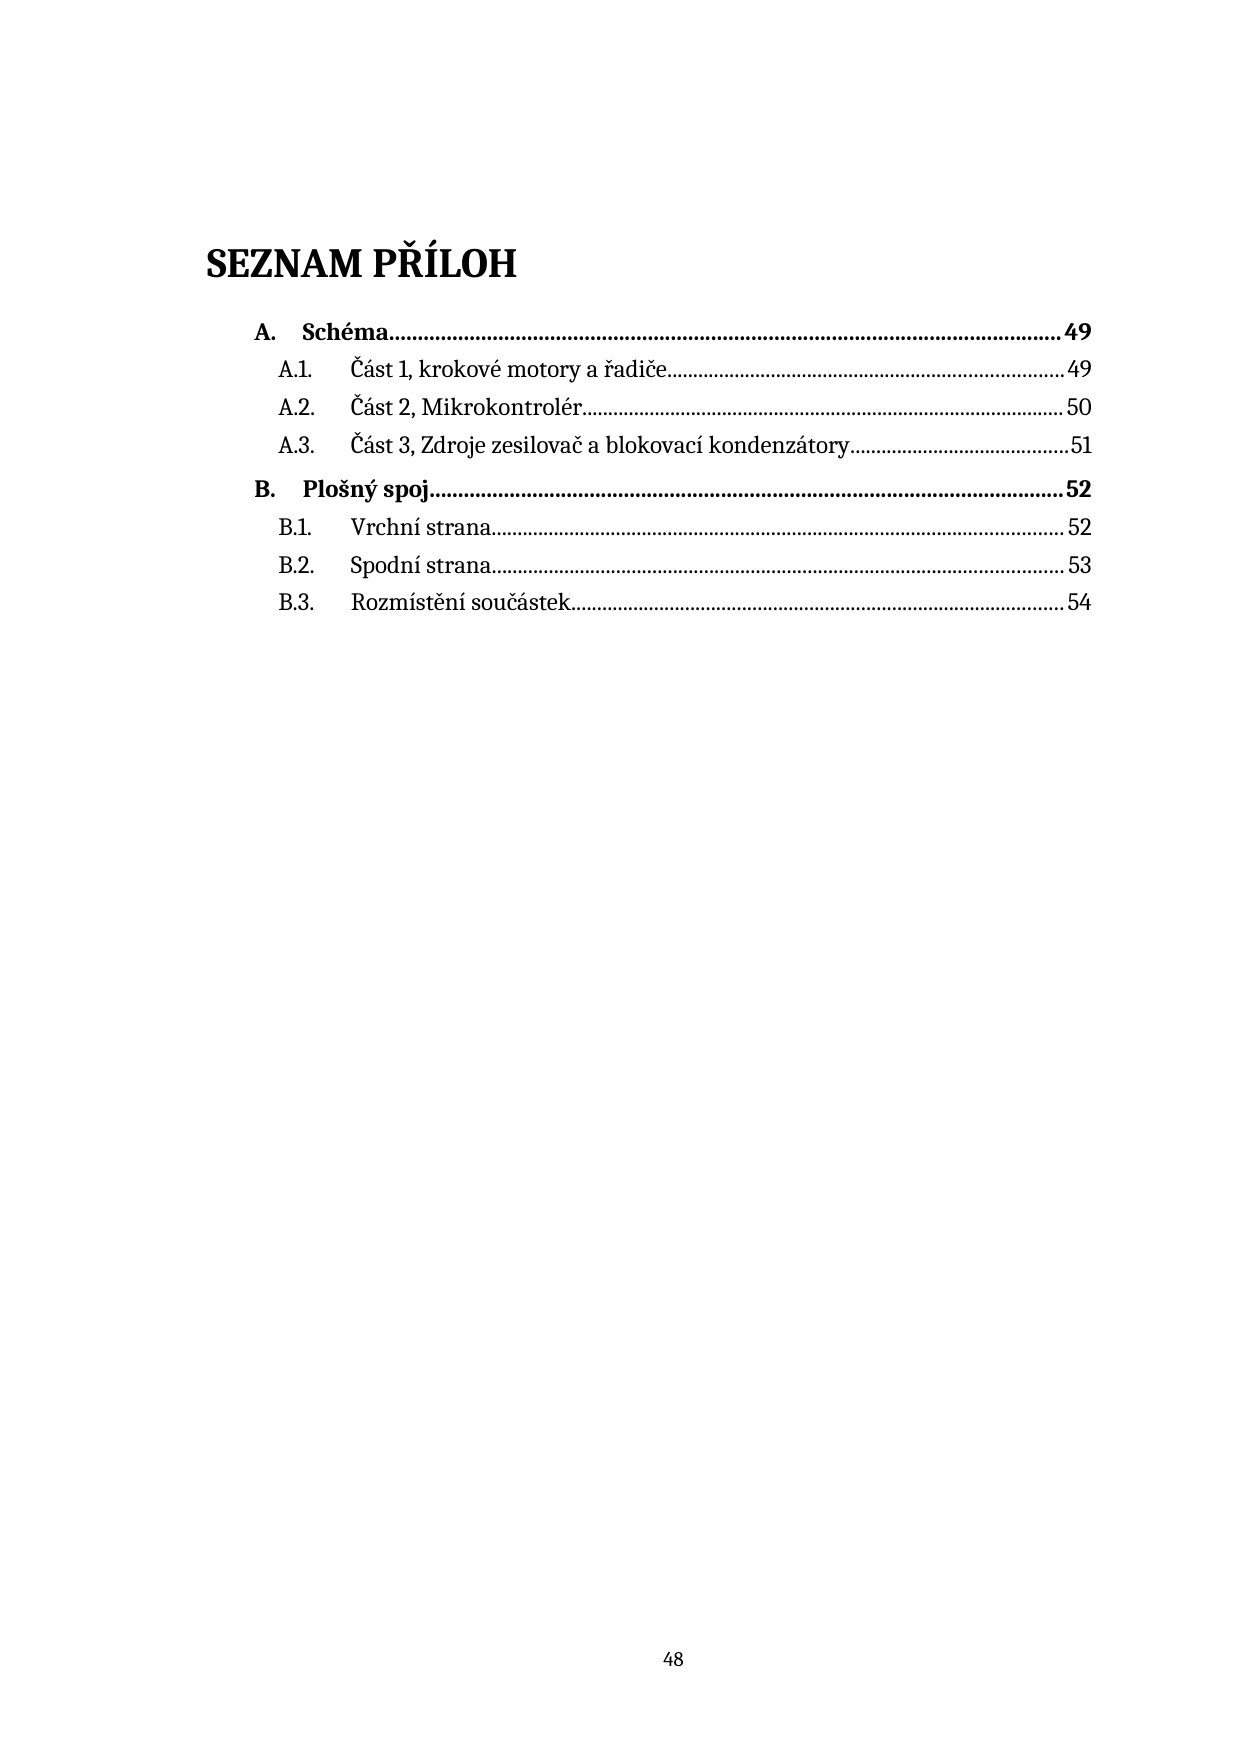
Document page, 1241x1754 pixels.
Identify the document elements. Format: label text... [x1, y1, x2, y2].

text A.2. Část 2, Mikrokontrolér 50 [231, 393, 1092, 422]
text A.3. Část 3, Zdroje zesilovač a blokovací kondenzátory 51 [231, 431, 1092, 459]
text B.2. Spodní strana 53 [231, 551, 1092, 579]
text B. Plošný spoj 52 [207, 475, 1092, 504]
text B.3. Rozmístění součástek 54 [231, 588, 1092, 617]
text Seznam Příloh [207, 240, 1092, 288]
text A.1. Část 1, krokové motory a řadiče 49 [231, 355, 1092, 384]
text A. Schéma 49 [207, 317, 1092, 346]
text B.1. Vrchní strana 52 [231, 513, 1092, 541]
